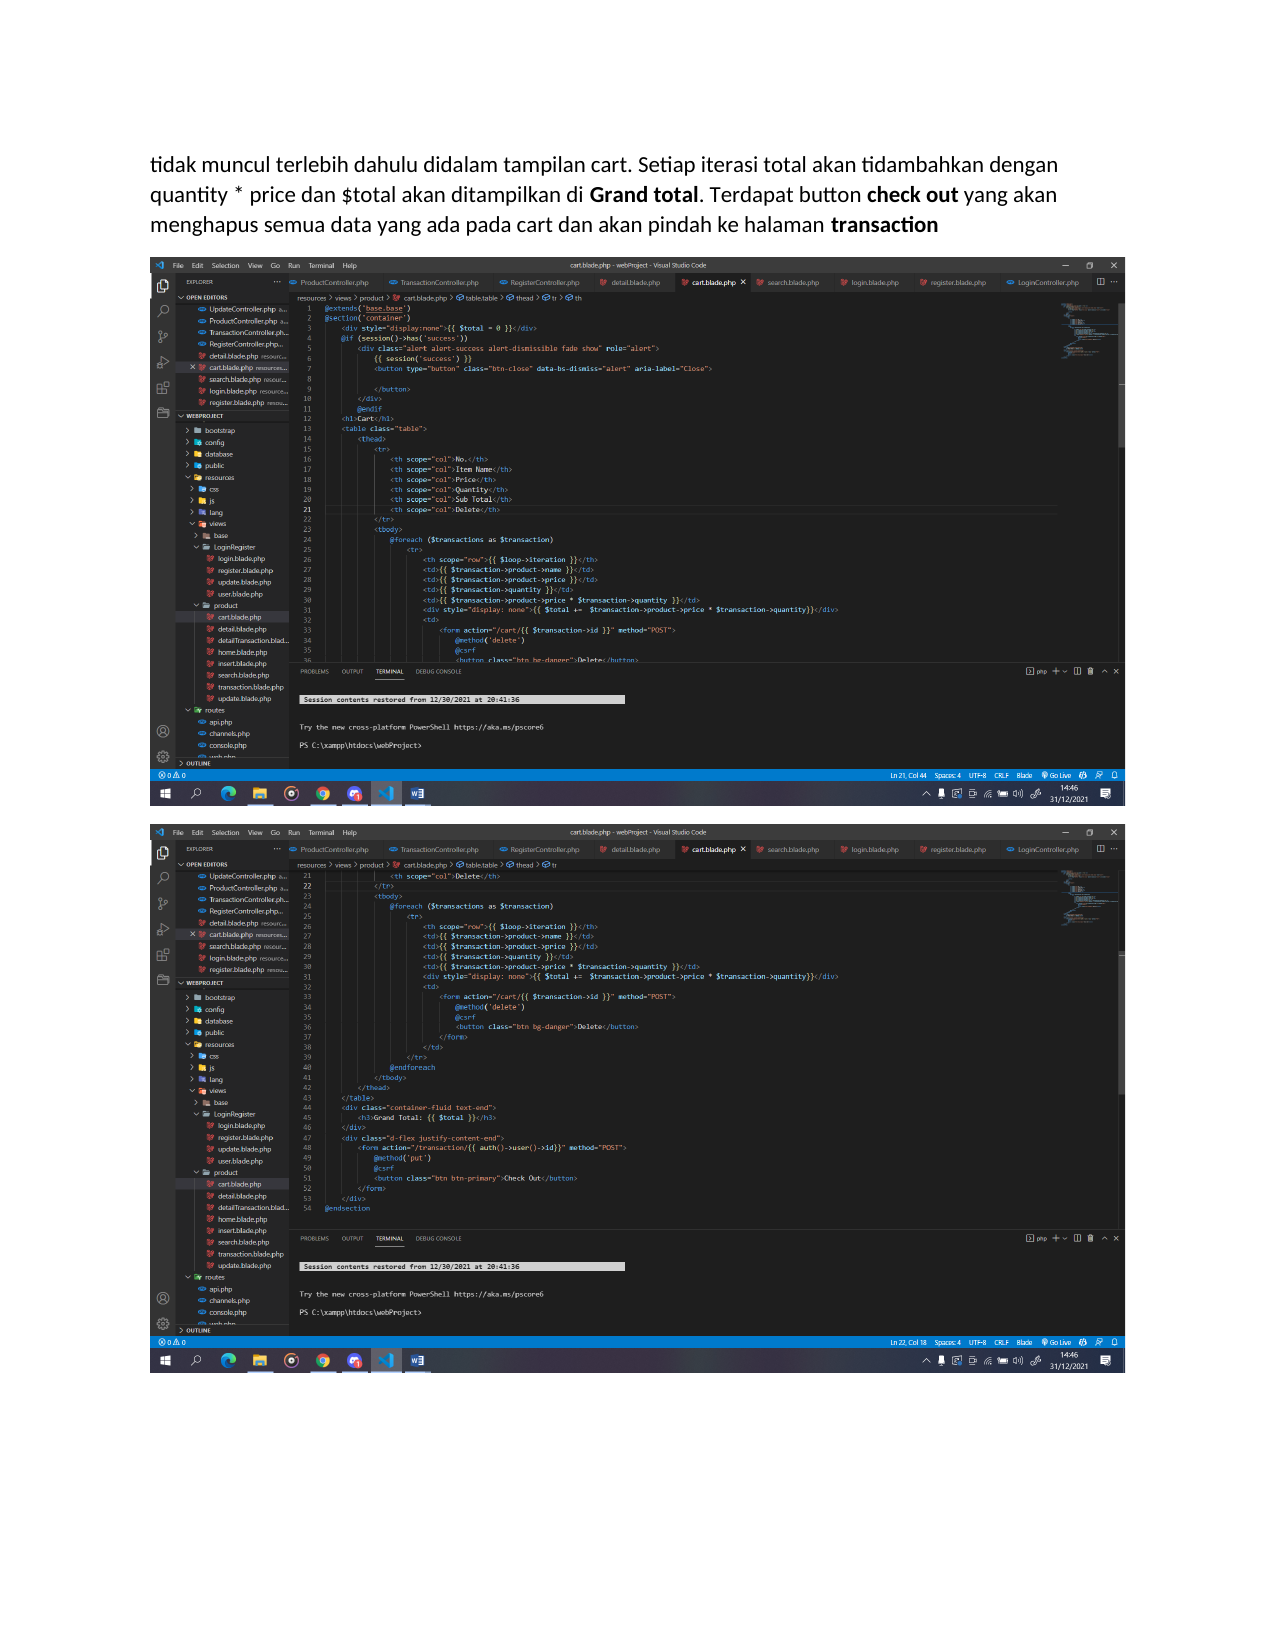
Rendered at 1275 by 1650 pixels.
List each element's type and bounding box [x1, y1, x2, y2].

text [150, 150, 1125, 238]
picture [150, 824, 1125, 1373]
picture [150, 257, 1125, 806]
